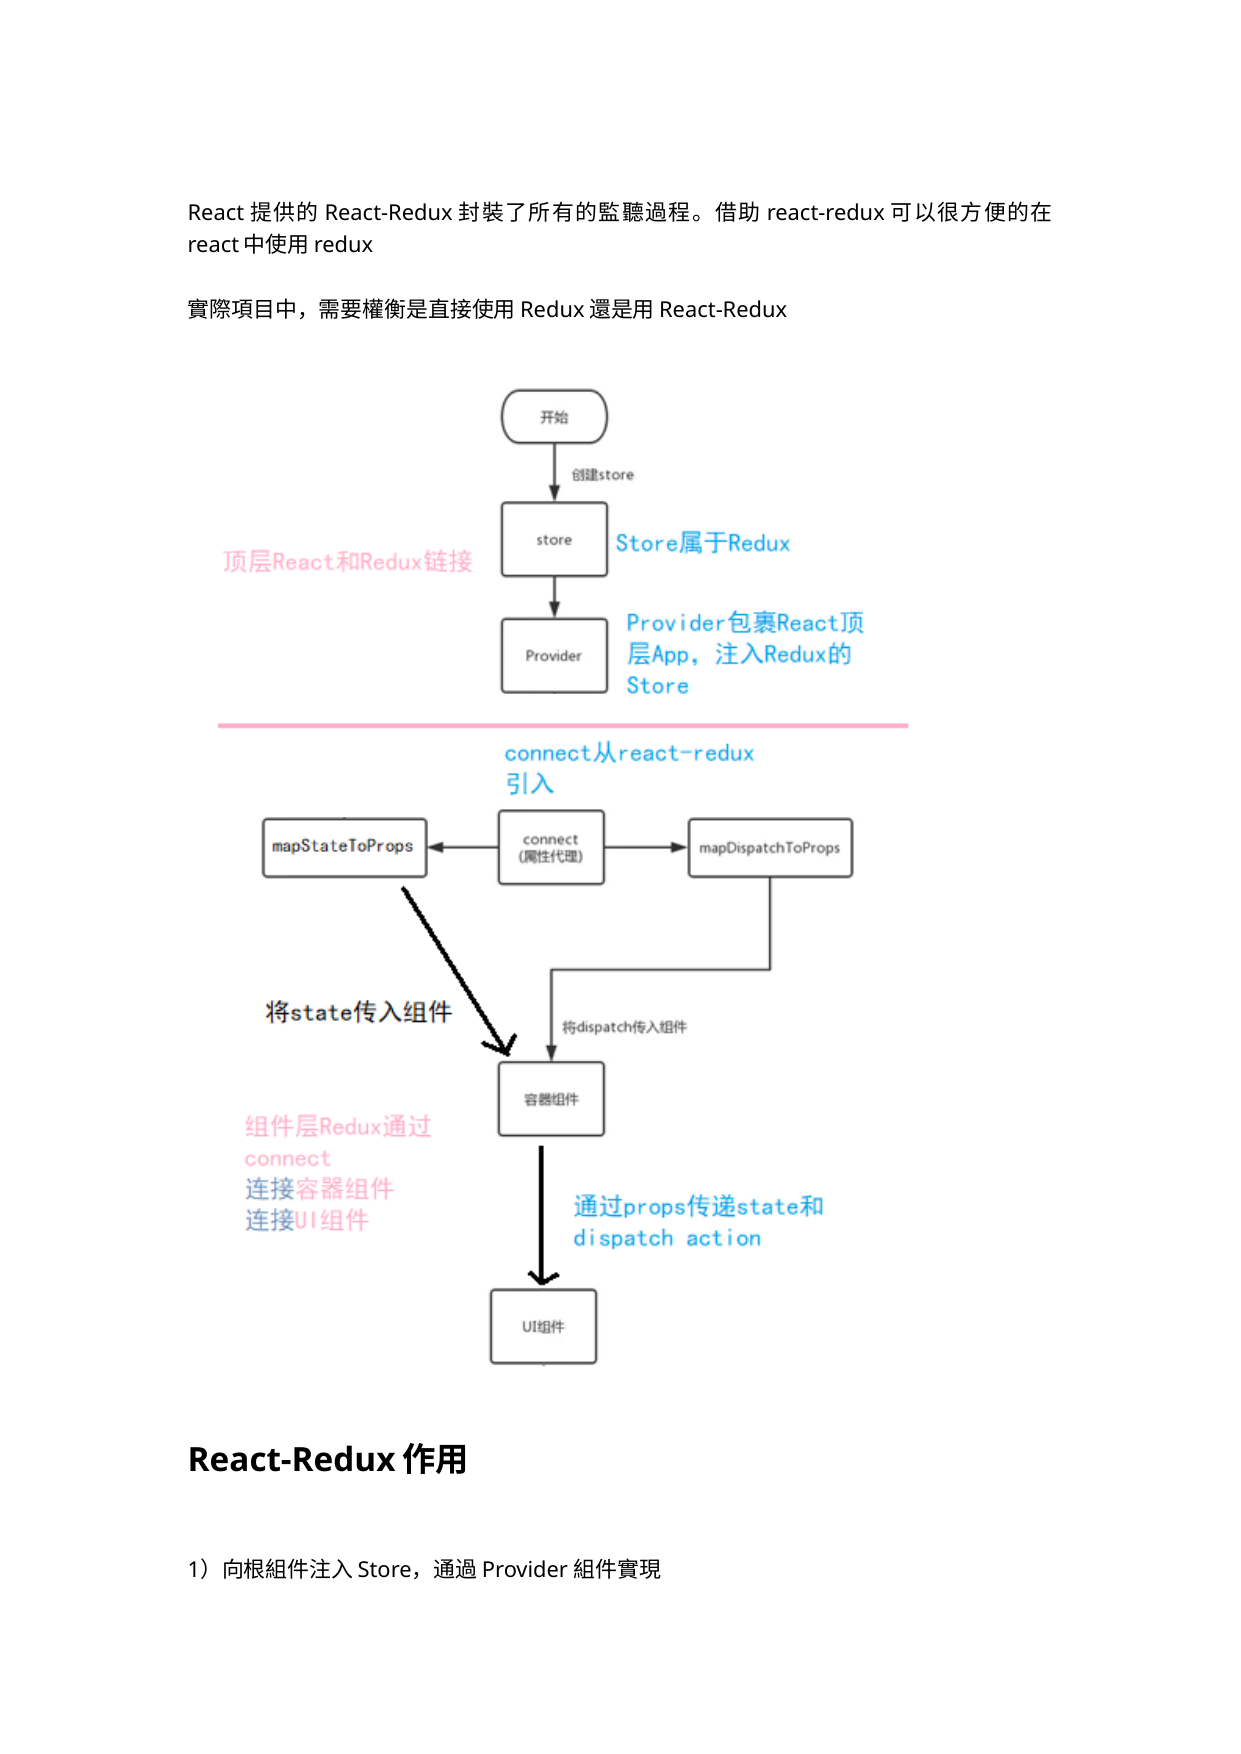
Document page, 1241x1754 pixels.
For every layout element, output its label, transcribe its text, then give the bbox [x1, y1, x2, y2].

text 實際項目中，需要權衡是直接使用Redux還是用React-Redux [187, 292, 1053, 324]
picture [187, 357, 943, 1387]
subtitle React-Redux作用 [187, 1424, 1053, 1489]
text 1）向根組件注入Store，通過Provider 組件實現 [187, 1551, 1053, 1584]
text React提供的React-Redux封裝了所有的監聽過程。借助react-redux可以很方便的在react中使用redux [187, 194, 1053, 259]
